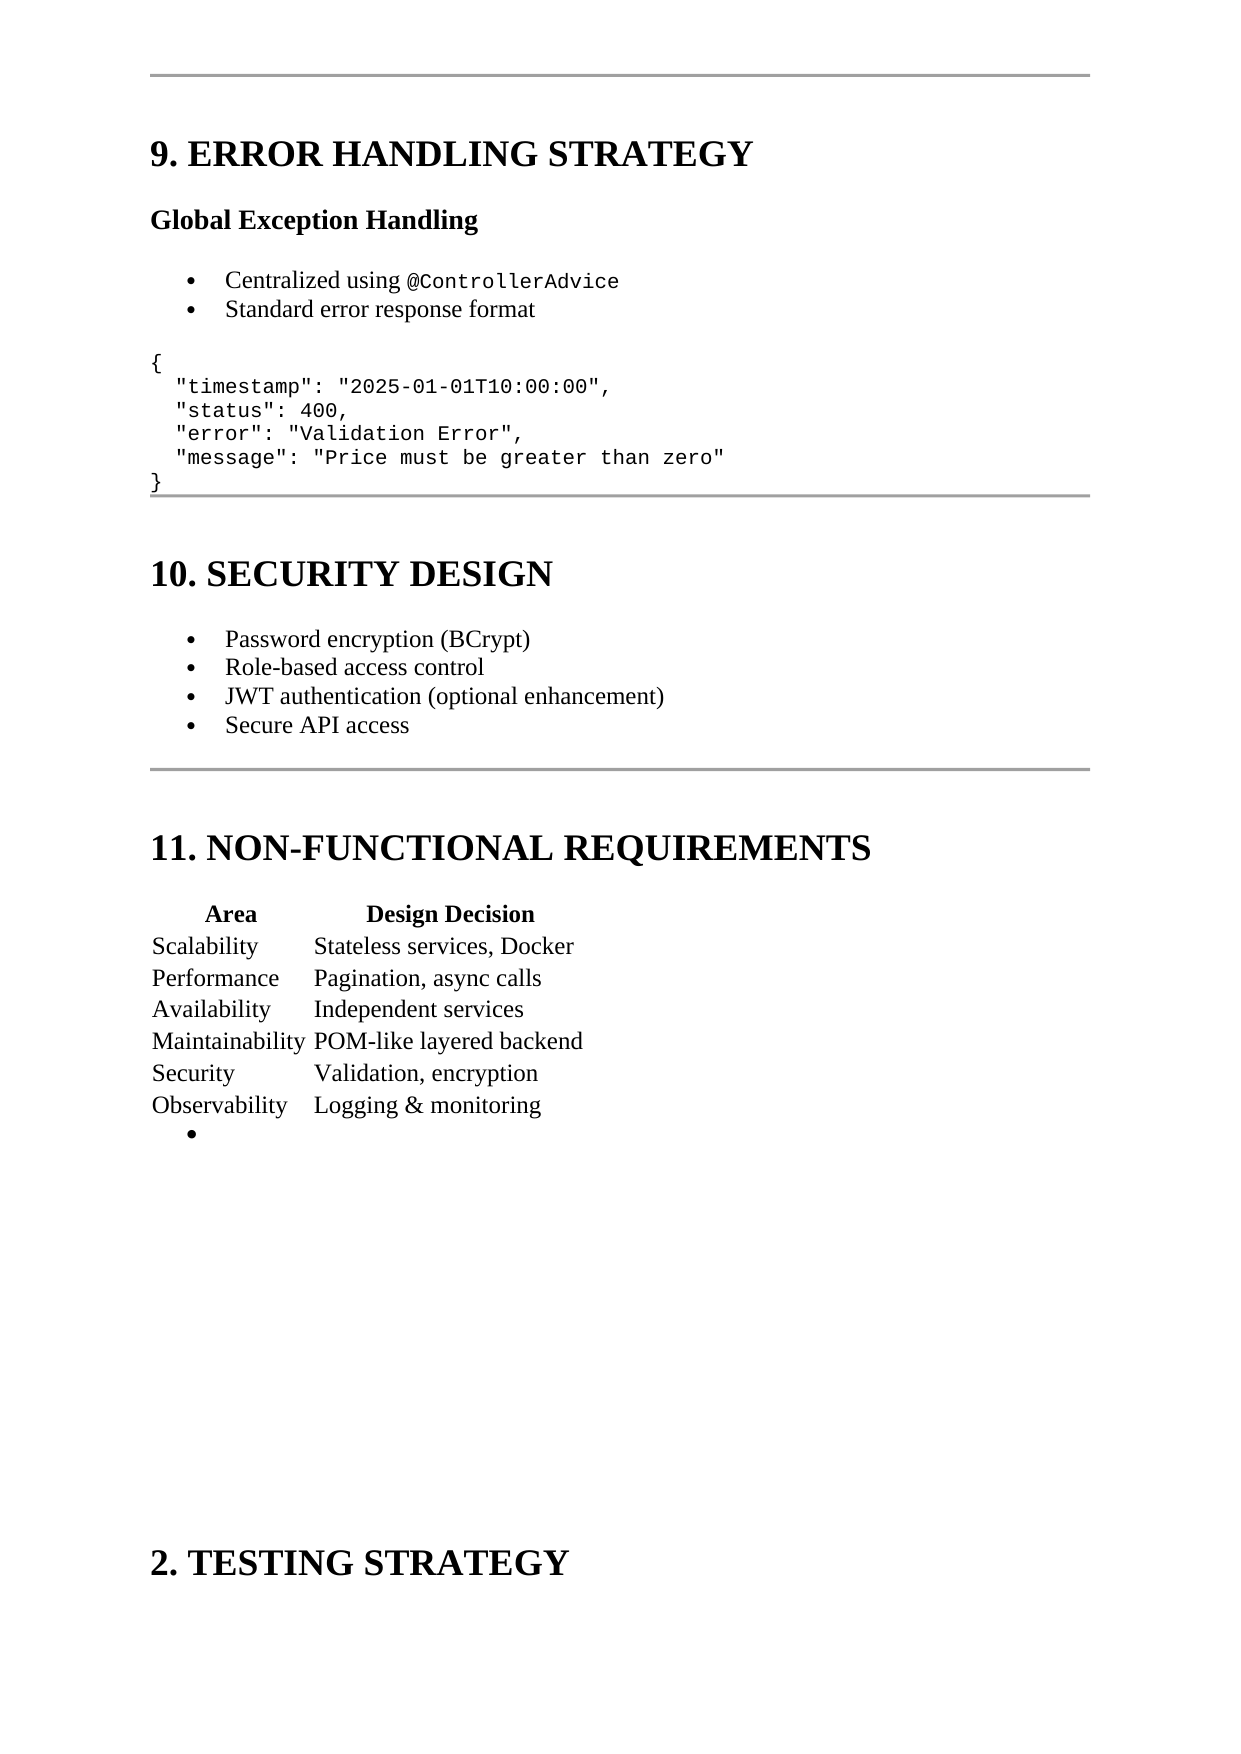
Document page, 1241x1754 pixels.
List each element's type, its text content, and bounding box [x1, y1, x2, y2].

text "timestamp": "2025-01-01T10:00:00", [150, 376, 1090, 400]
table_cell Maintainability [150, 1025, 312, 1057]
text "message": "Price must be greater than zero" [150, 447, 1090, 471]
text { [150, 352, 1090, 376]
table_cell Availability [150, 993, 312, 1025]
list Standard error response format [187, 294, 1090, 323]
table_cell Logging & monitoring [312, 1089, 589, 1121]
table_cell Pagination, async calls [312, 961, 589, 993]
text 2. TESTING STRATEGY [150, 1540, 1090, 1583]
text "error": "Validation Error", [150, 423, 1090, 447]
table_header Design Decision [312, 898, 589, 929]
list Centralized using @ControllerAdvice [187, 265, 1090, 294]
text 9. ERROR HANDLING STRATEGY [150, 131, 1090, 174]
table_cell Observability [150, 1089, 312, 1121]
table_cell Security [150, 1057, 312, 1089]
list Role-based access control [187, 652, 1090, 681]
text 11. NON-FUNCTIONAL REQUIREMENTS [150, 825, 1090, 868]
table_cell POM-like layered backend [312, 1025, 589, 1057]
list Password encryption (BCrypt) [187, 624, 1090, 652]
text 10. SECURITY DESIGN [150, 551, 1090, 594]
table_cell Scalability [150, 929, 312, 961]
list Secure API access [187, 710, 1090, 739]
table_cell Stateless services, Docker [312, 929, 589, 961]
text } [150, 471, 1090, 494]
list JWT authentication (optional enhancement) [187, 681, 1090, 710]
text "status": 400, [150, 400, 1090, 423]
table_cell Performance [150, 961, 312, 993]
table_cell Independent services [312, 993, 589, 1025]
table_cell Validation, encryption [312, 1057, 589, 1089]
text Global Exception Handling [150, 203, 1090, 236]
table_header Area [150, 898, 312, 929]
